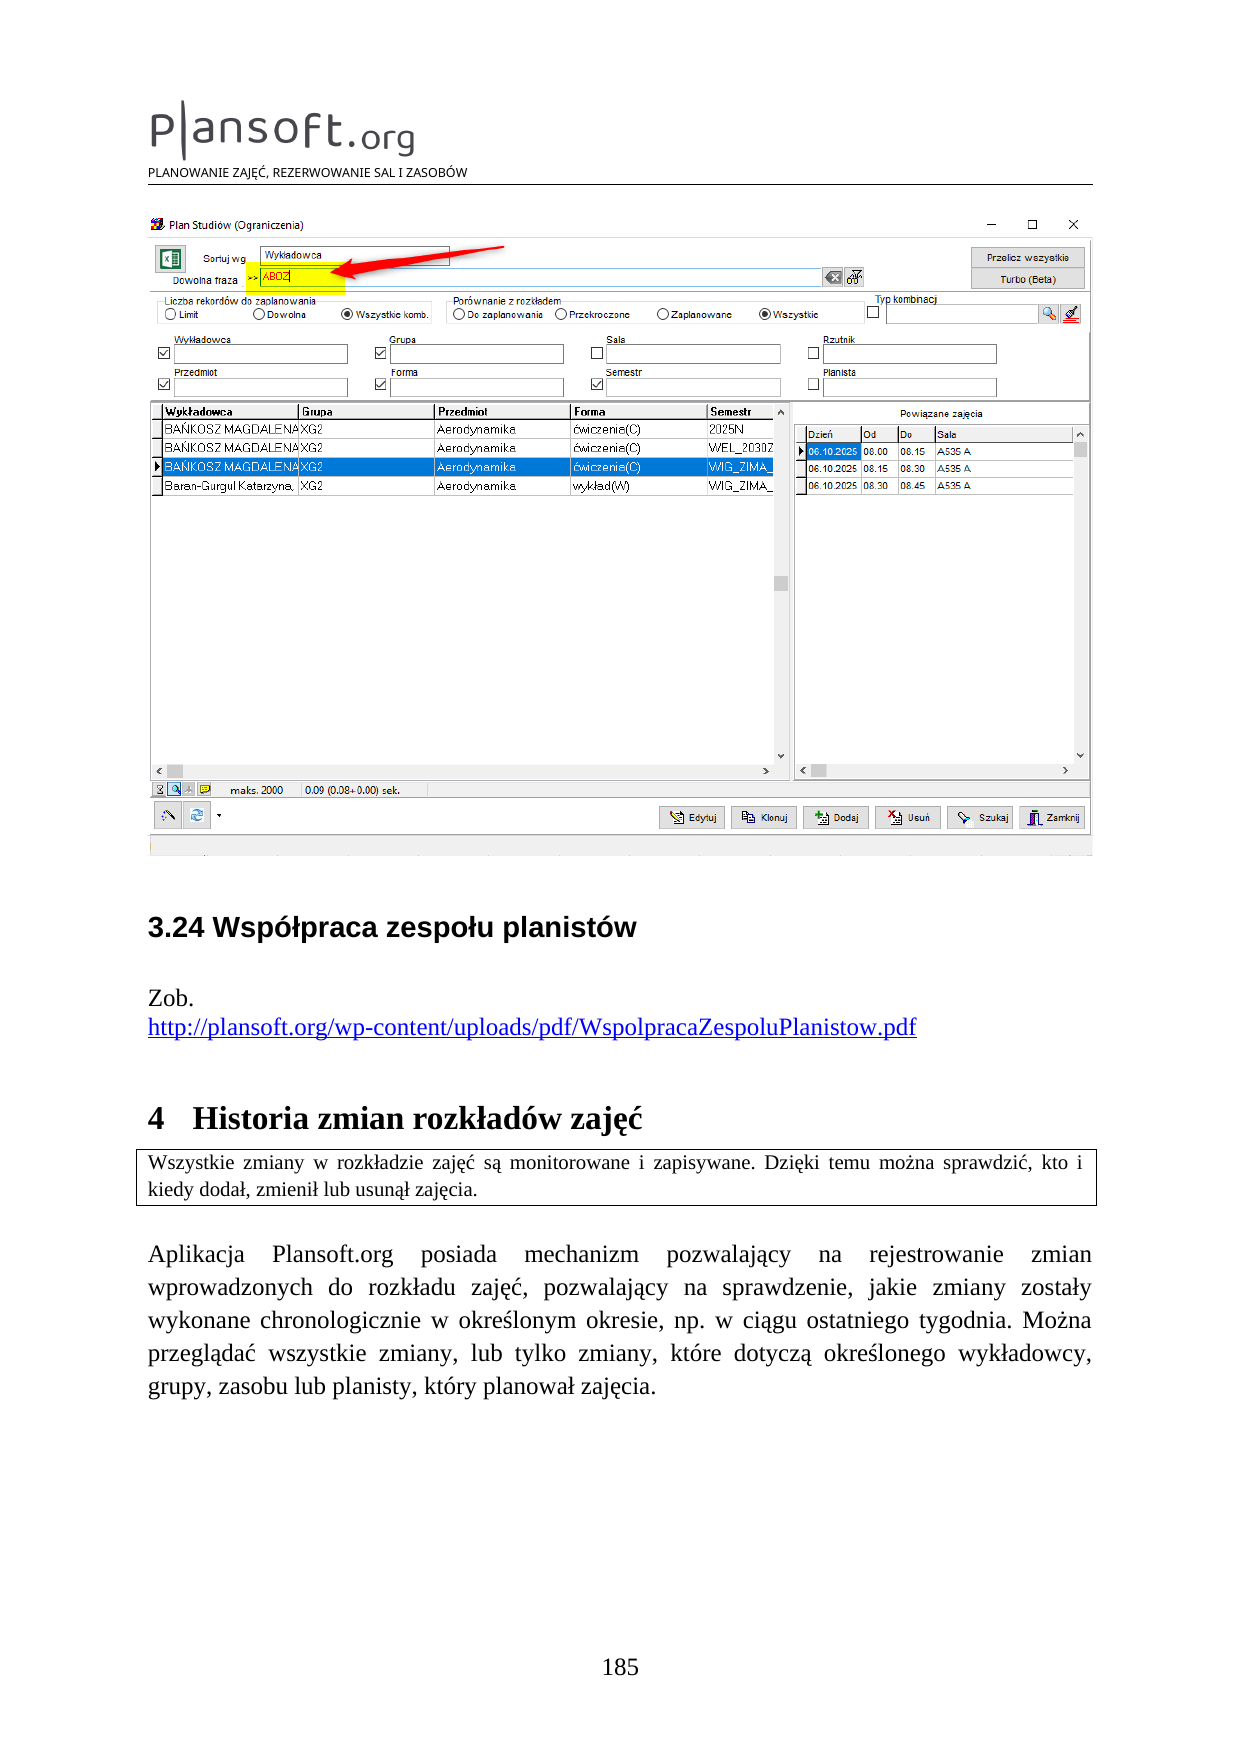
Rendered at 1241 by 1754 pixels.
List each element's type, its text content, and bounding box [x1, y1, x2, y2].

table_header Wszystkie zmiany w rozkładzie zajęć są monitorowane i zapisywane. Dzięki temu można sprawdzić, kto i kiedy dodał, zmienił lub usunął zajęcia. [137, 1150, 1096, 1205]
text http://plansoft.org/wp-content/uploads/pdf/WspolpracaZespoluPlanistow.pdf [148, 1012, 1093, 1040]
picture [147, 73, 418, 165]
subtitle Współpraca zespołu planistów [148, 909, 1093, 943]
picture [147, 213, 1093, 856]
text Aplikacja Plansoft.org posiada mechanizm pozwalający na rejestrowanie zmian wprowadzonych do rozkładu zajęć, pozwalający na sprawdzenie, jakie zmiany zostały wykonane chronologicznie w określonym okresie, np. w ciągu ostatniego tygodnia. Można przeglądać wszystkie zmiany, lub tylko zmiany, które dotyczą określonego wykładowcy, grupy, zasobu lub planisty, który planował zajęcia. [148, 1239, 1093, 1400]
text Zob. [148, 983, 1093, 1012]
subtitle Historia zmian rozkładów zajęć [148, 1098, 1093, 1137]
